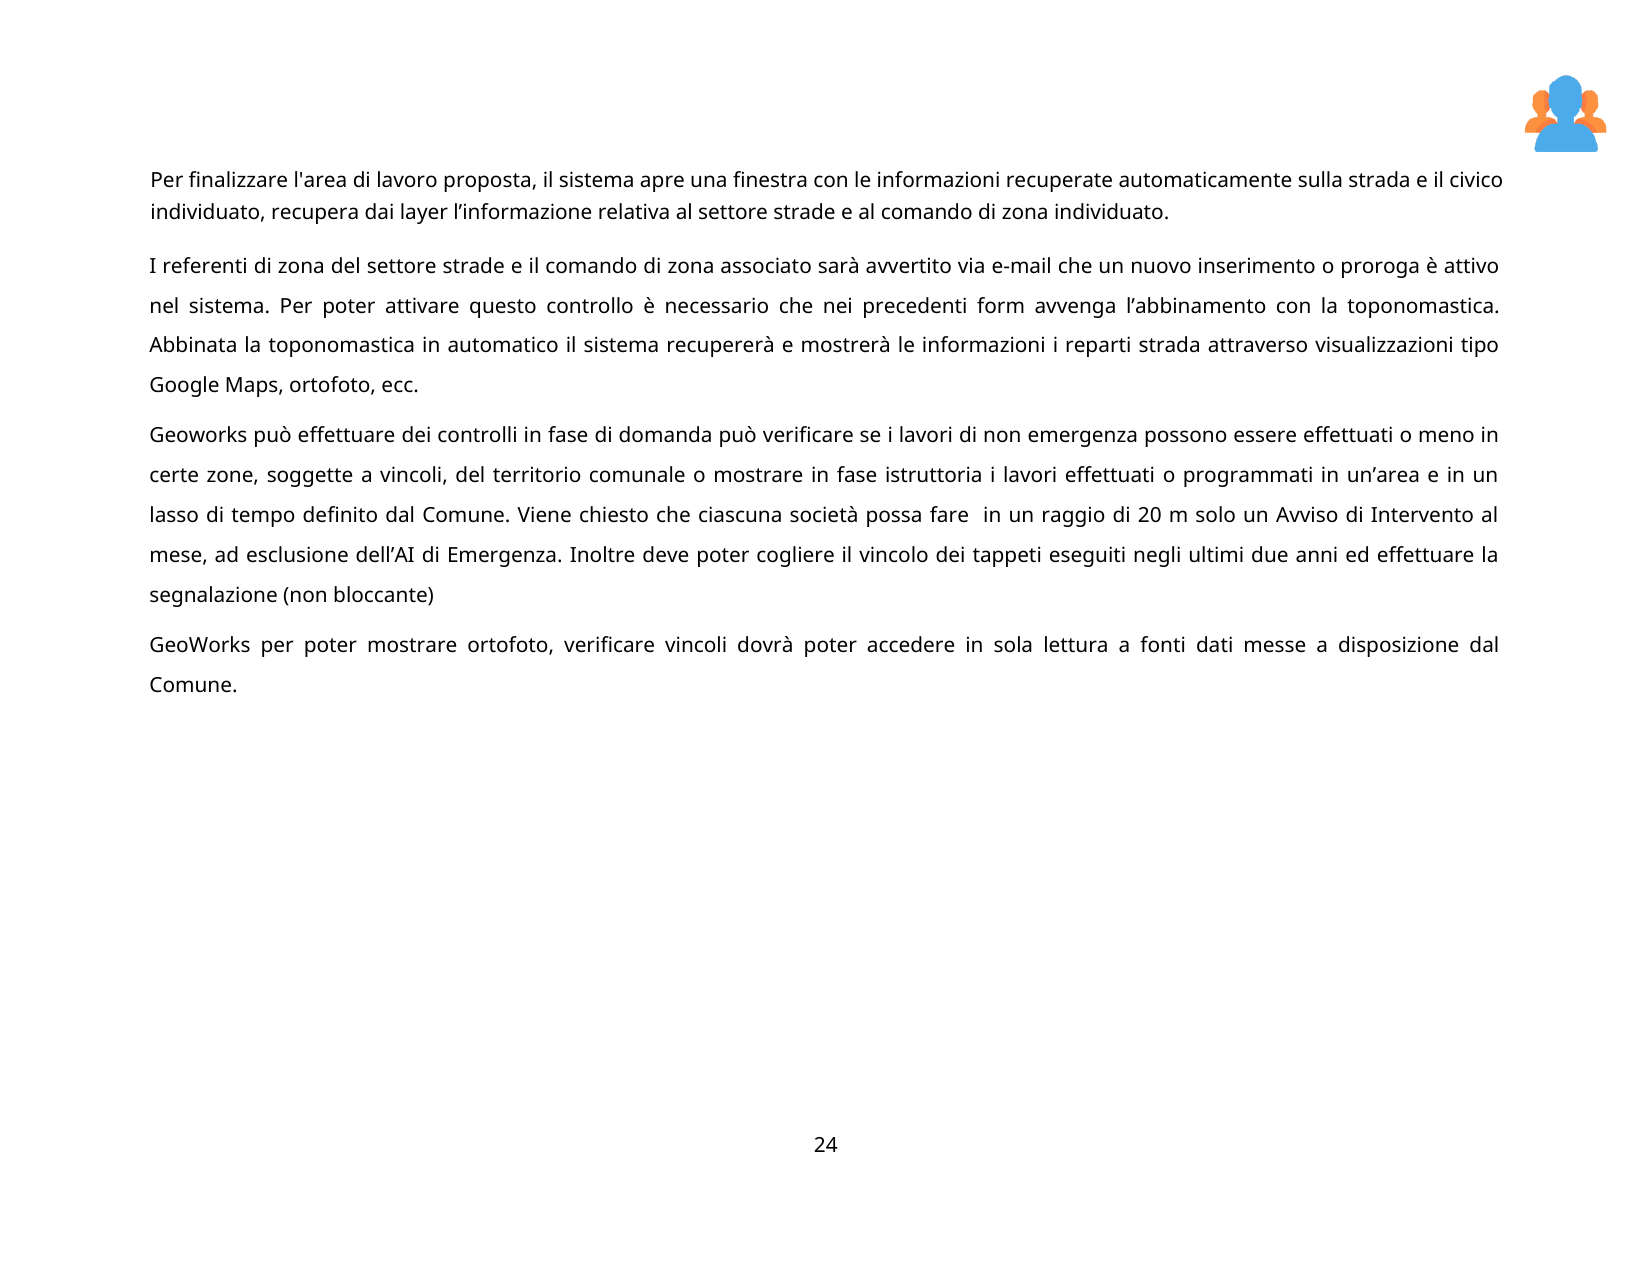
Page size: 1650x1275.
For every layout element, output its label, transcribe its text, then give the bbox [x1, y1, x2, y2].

text I referenti di zona del settore strade e il comando di zona associato sarà avvertito via e-mail che un nuovo inserimento o proroga è attivo nel sistema. Per poter attivare questo controllo è necessario che nei precedenti form avvenga l’abbinamento con la toponomastica. Abbinata la toponomastica in automatico il sistema recupererà e mostrerà le informazioni i reparti strada attraverso visualizzazioni tipo Google Maps, ortofoto, ecc. [149, 251, 1502, 399]
text Geoworks può effettuare dei controlli in fase di domanda può verificare se i lavori di non emergenza possono essere effettuati o meno in certe zone, soggette a vincoli, del territorio comunale o mostrare in fase istruttoria i lavori effettuati o programmati in un’area e in un lasso di tempo definito dal Comune. Viene chiesto che ciascuna società possa fare in un raggio di 20 m solo un Avviso di Intervento al mese, ad esclusione dell’AI di Emergenza. Inoltre deve poter cogliere il vincolo dei tappeti eseguiti negli ultimi due anni ed effettuare la segnalazione (non bloccante) [149, 421, 1502, 608]
text Per finalizzare l'area di lavoro proposta, il sistema apre una finestra con le informazioni recuperate automaticamente sulla strada e il civico individuato, recupera dai layer l’informazione relativa al settore strade e al comando di zona individuato. [150, 165, 1505, 226]
text GeoWorks per poter mostrare ortofoto, verificare vincoli dovrà poter accedere in sola lettura a fonti dati messe a disposizione dal Comune. [149, 630, 1502, 698]
picture [1524, 72, 1607, 155]
